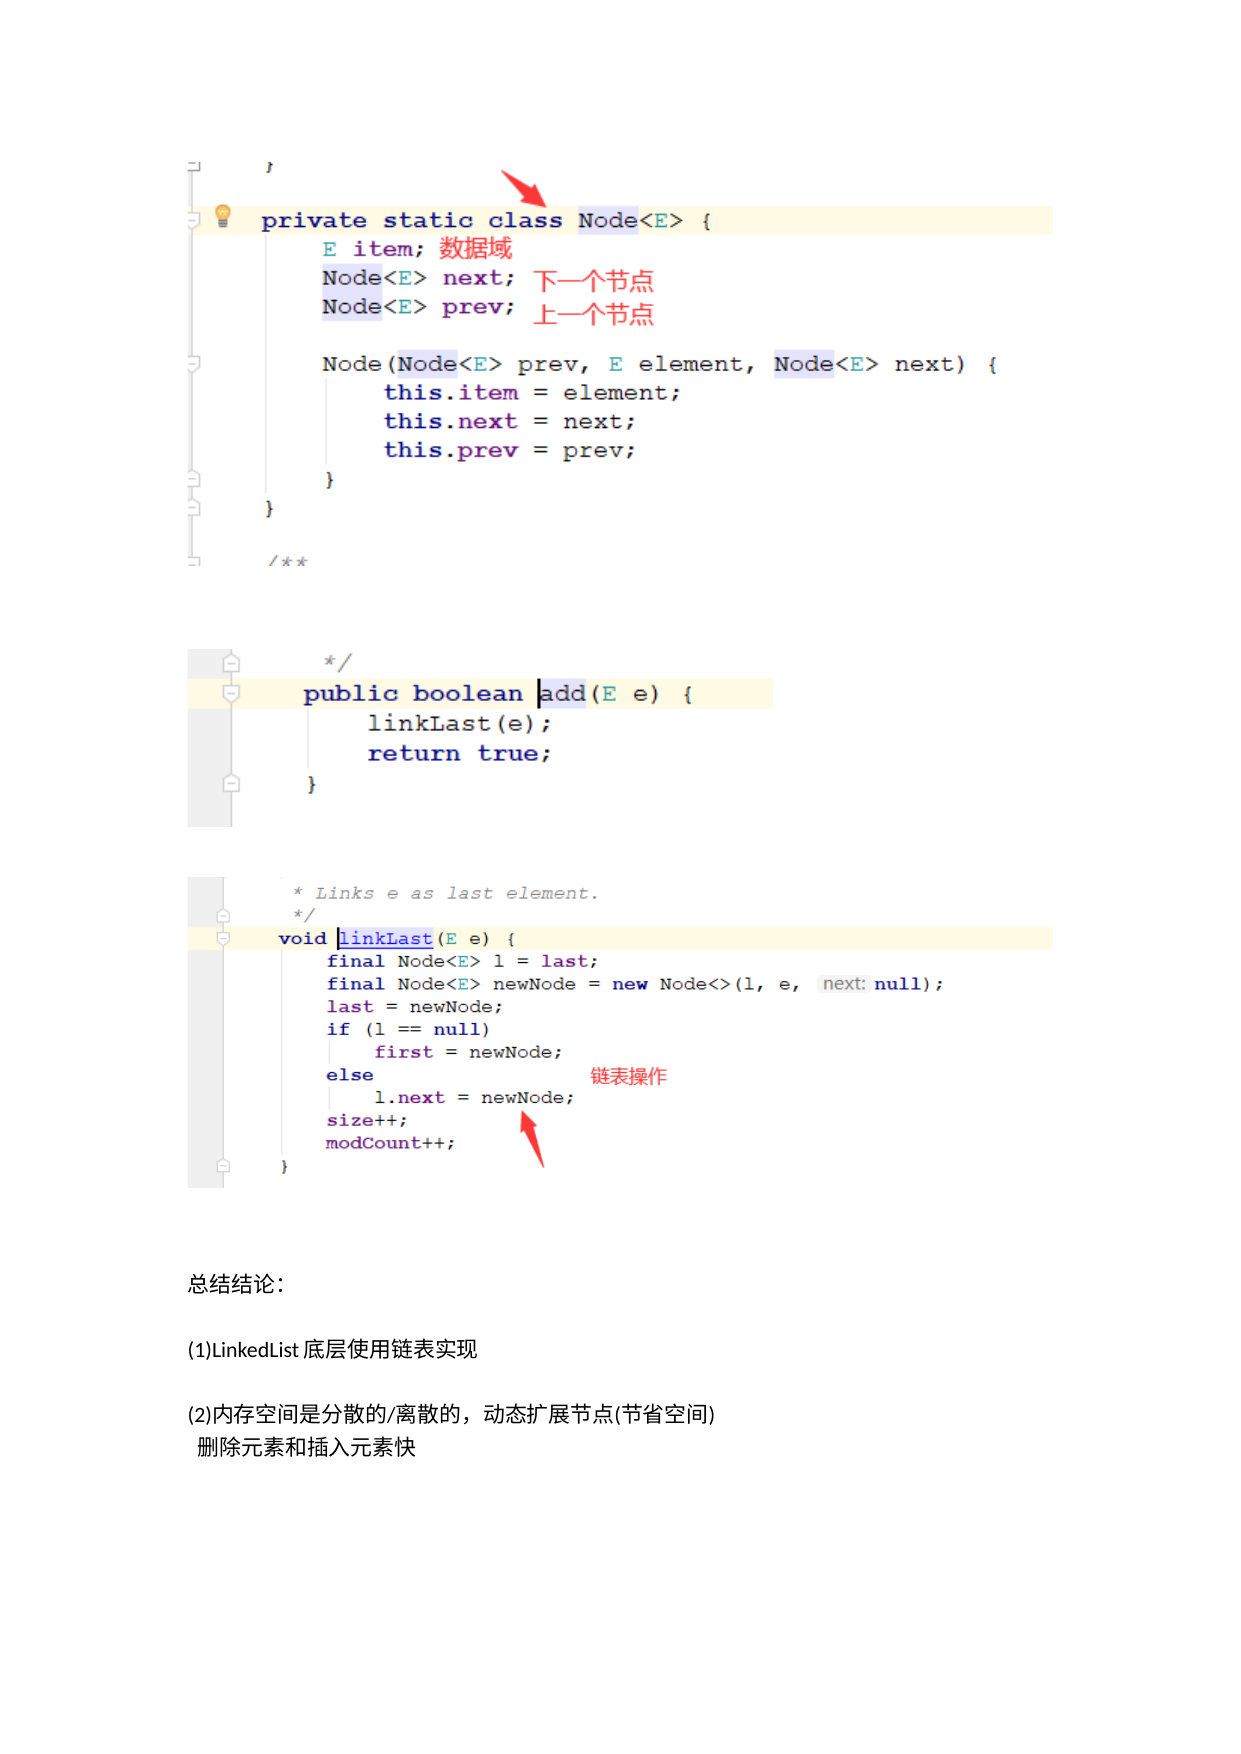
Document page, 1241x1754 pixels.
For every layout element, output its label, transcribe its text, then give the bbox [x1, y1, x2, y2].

text (1)LinkedList底层使用链表实现 [187, 1332, 1053, 1364]
picture [187, 649, 774, 827]
picture [187, 877, 1053, 1188]
text 删除元素和插入元素快 [187, 1429, 1053, 1462]
text (2)内存空间是分散的/离散的，动态扩展节点(节省空间) [187, 1397, 1053, 1429]
picture [187, 162, 1053, 566]
text 总结结论： [187, 1267, 1053, 1299]
